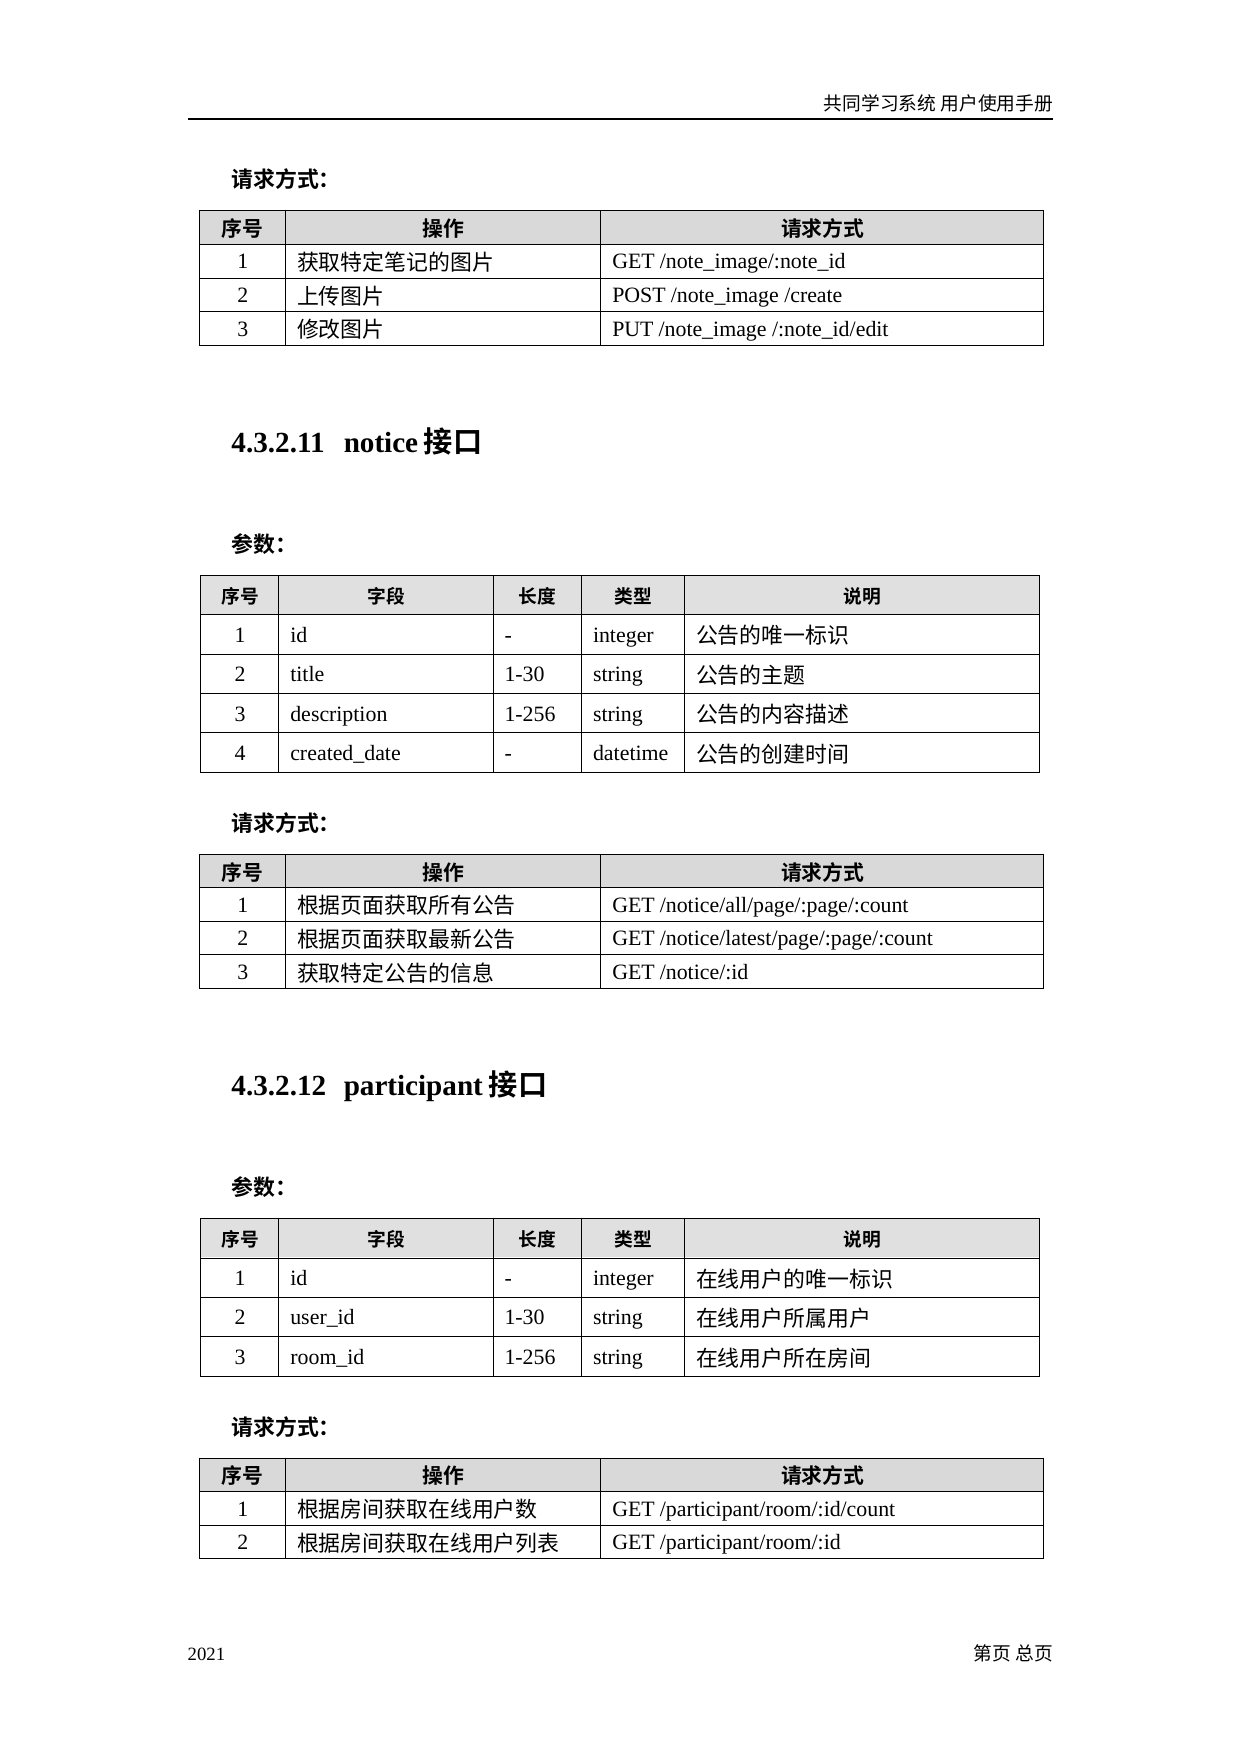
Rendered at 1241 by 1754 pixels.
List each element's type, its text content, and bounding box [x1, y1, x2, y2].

table_cell string [582, 694, 684, 732]
table_cell GET /participant/room/:id [601, 1526, 1043, 1558]
table_cell created_date [279, 733, 493, 772]
table_header 类型 [582, 1219, 684, 1257]
table_cell GET /note_image/:note_id [601, 245, 1043, 277]
table_header 请求方式 [601, 211, 1043, 244]
table_cell 1-256 [494, 1337, 581, 1376]
table_cell 1 [201, 615, 278, 653]
table_cell 公告的内容描述 [685, 694, 1039, 732]
table_cell 根据页面获取所有公告 [286, 888, 600, 921]
table_header 长度 [494, 1219, 581, 1257]
table_cell 2 [200, 922, 285, 954]
table_cell room_id [279, 1337, 493, 1376]
table_header 序号 [200, 855, 285, 887]
table_cell integer [582, 615, 684, 653]
table_cell 1-30 [494, 655, 581, 693]
table_cell 公告的主题 [685, 655, 1039, 693]
table_cell 2 [200, 1526, 285, 1558]
table_header 长度 [494, 576, 581, 614]
table_cell integer [582, 1259, 684, 1297]
table_cell 1 [200, 1492, 285, 1524]
table_cell GET /notice/:id [601, 955, 1043, 988]
table_cell 3 [201, 1337, 278, 1376]
table_header 序号 [200, 1459, 285, 1491]
table_cell string [582, 1298, 684, 1336]
text participant接口 [231, 1050, 1053, 1115]
table_cell 2 [201, 655, 278, 693]
text 请求方式： [217, 805, 1053, 838]
text 请求方式： [217, 162, 1053, 194]
table_header 字段 [279, 576, 493, 614]
table_cell string [582, 1337, 684, 1376]
table_cell GET /participant/room/:id/count [601, 1492, 1043, 1524]
table_cell POST /note_image /create [601, 279, 1043, 311]
text 请求方式： [217, 1409, 1053, 1442]
table_cell 1 [201, 1259, 278, 1297]
table_cell 在线用户的唯一标识 [685, 1259, 1039, 1297]
table_cell 根据房间获取在线用户列表 [286, 1526, 600, 1558]
table_cell GET /notice/all/page/:page/:count [601, 888, 1043, 921]
table_header 序号 [200, 211, 285, 244]
table_cell string [582, 655, 684, 693]
table_header 操作 [286, 1459, 600, 1491]
table_cell title [279, 655, 493, 693]
table_cell 上传图片 [286, 279, 600, 311]
table_cell datetime [582, 733, 684, 772]
table_cell 根据页面获取最新公告 [286, 922, 600, 954]
table_cell 公告的创建时间 [685, 733, 1039, 772]
table_cell 3 [201, 694, 278, 732]
text 参数： [187, 526, 1053, 559]
table_cell - [494, 1259, 581, 1297]
table_header 字段 [279, 1219, 493, 1257]
text notice接口 [231, 407, 1053, 472]
table_cell 2 [201, 1298, 278, 1336]
table_cell 1 [200, 888, 285, 921]
table_cell user_id [279, 1298, 493, 1336]
table_header 序号 [201, 1219, 278, 1257]
table_cell 2 [200, 279, 285, 311]
table_cell 1-30 [494, 1298, 581, 1336]
table_cell 1 [200, 245, 285, 277]
table_cell 获取特定笔记的图片 [286, 245, 600, 277]
table_cell 1-256 [494, 694, 581, 732]
table_cell 在线用户所在房间 [685, 1337, 1039, 1376]
table_cell id [279, 1259, 493, 1297]
table_cell - [494, 615, 581, 653]
table_header 类型 [582, 576, 684, 614]
table_header 序号 [201, 576, 278, 614]
table_cell GET /notice/latest/page/:page/:count [601, 922, 1043, 954]
table_header 操作 [286, 855, 600, 887]
table_header 说明 [685, 1219, 1039, 1257]
table_cell 4 [201, 733, 278, 772]
table_cell 根据房间获取在线用户数 [286, 1492, 600, 1524]
table_cell id [279, 615, 493, 653]
table_header 操作 [286, 211, 600, 244]
table_cell 在线用户所属用户 [685, 1298, 1039, 1336]
table_cell description [279, 694, 493, 732]
table_cell 获取特定公告的信息 [286, 955, 600, 988]
table_header 说明 [685, 576, 1039, 614]
table_cell 修改图片 [286, 312, 600, 344]
table_header 请求方式 [601, 1459, 1043, 1491]
table_cell PUT /note_image /:note_id/edit [601, 312, 1043, 344]
table_cell 公告的唯一标识 [685, 615, 1039, 653]
table_cell 3 [200, 312, 285, 344]
text 参数： [187, 1170, 1053, 1202]
table_cell - [494, 733, 581, 772]
table_header 请求方式 [601, 855, 1043, 887]
table_cell 3 [200, 955, 285, 988]
